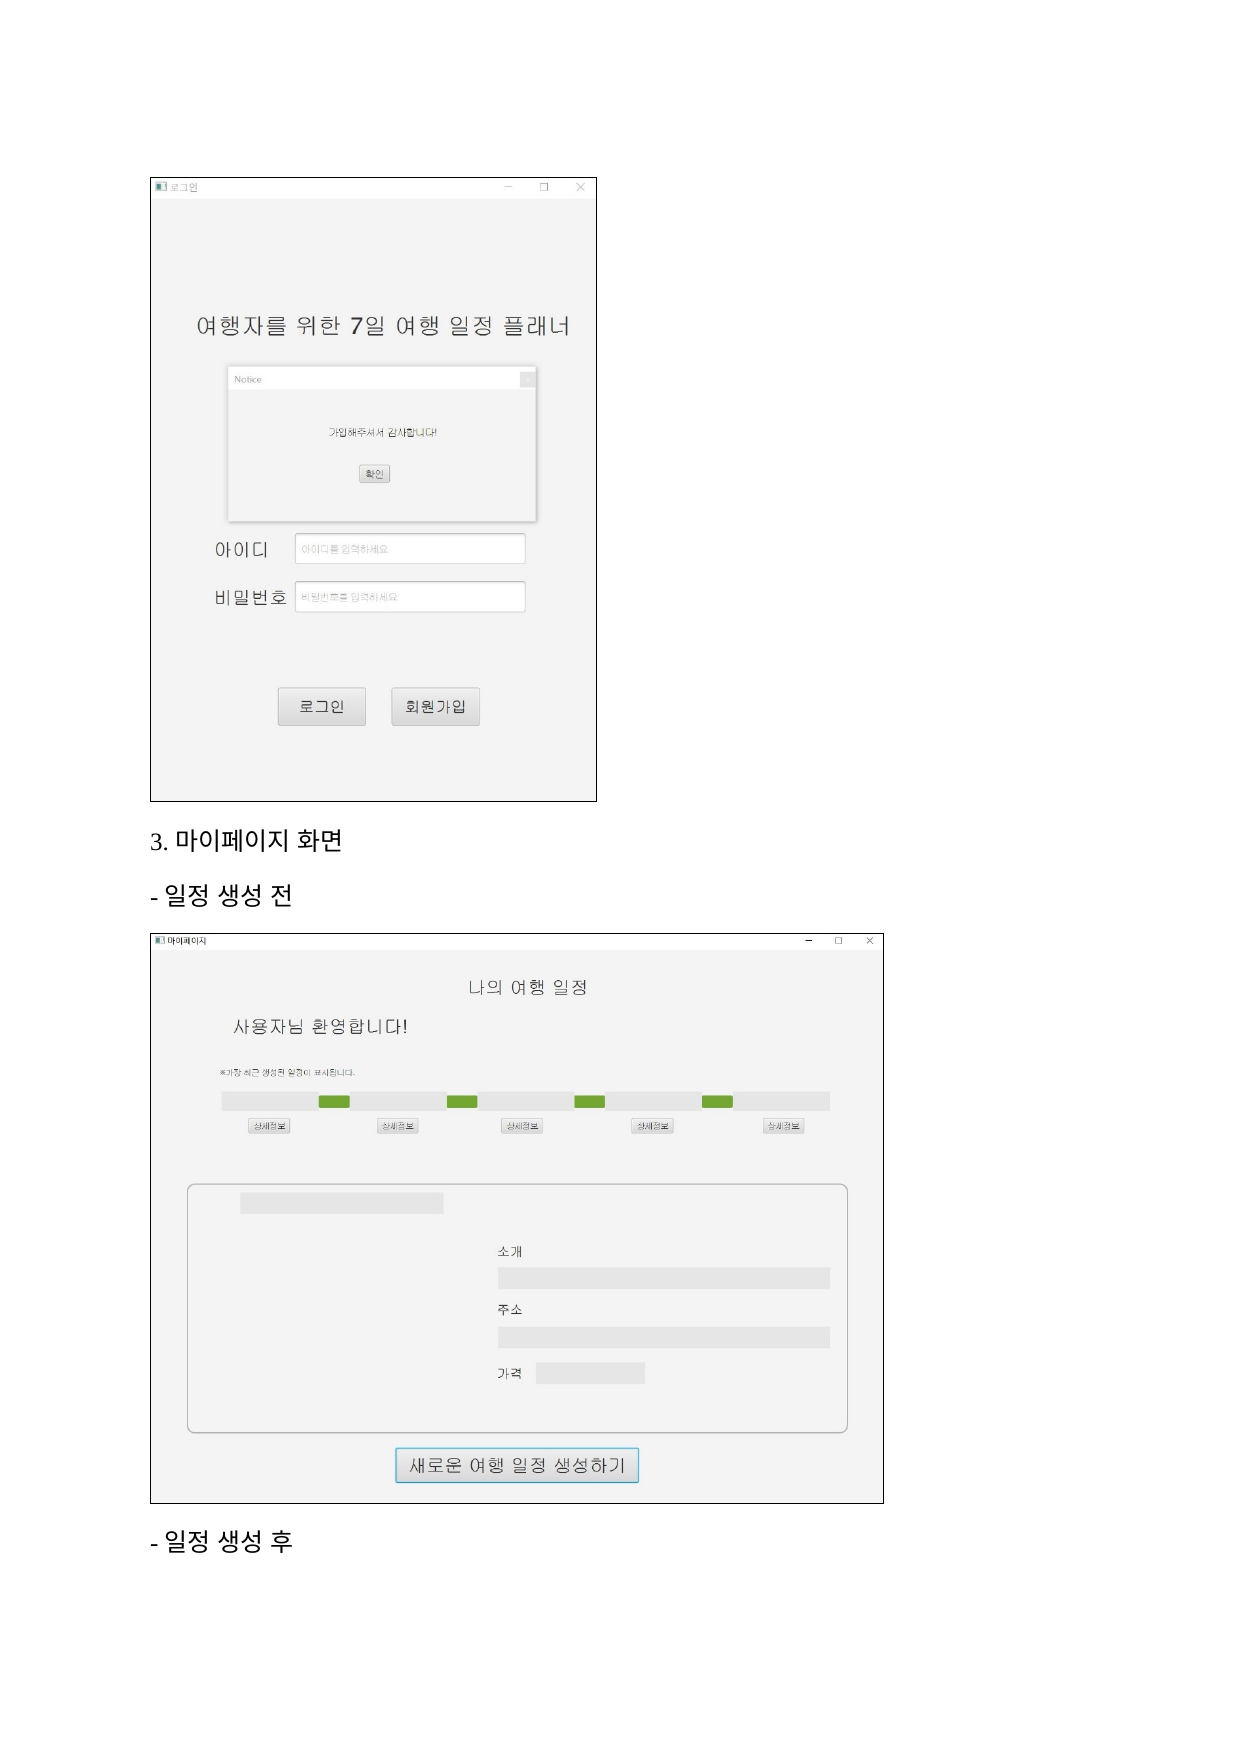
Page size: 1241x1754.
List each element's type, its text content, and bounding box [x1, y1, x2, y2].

picture [151, 934, 883, 1503]
picture [151, 178, 596, 801]
text - 일정 생성 후 [150, 1523, 1090, 1559]
text - 일정 생성 전 [150, 877, 1090, 913]
text 3. 마이페이지 화면 [150, 821, 1090, 857]
